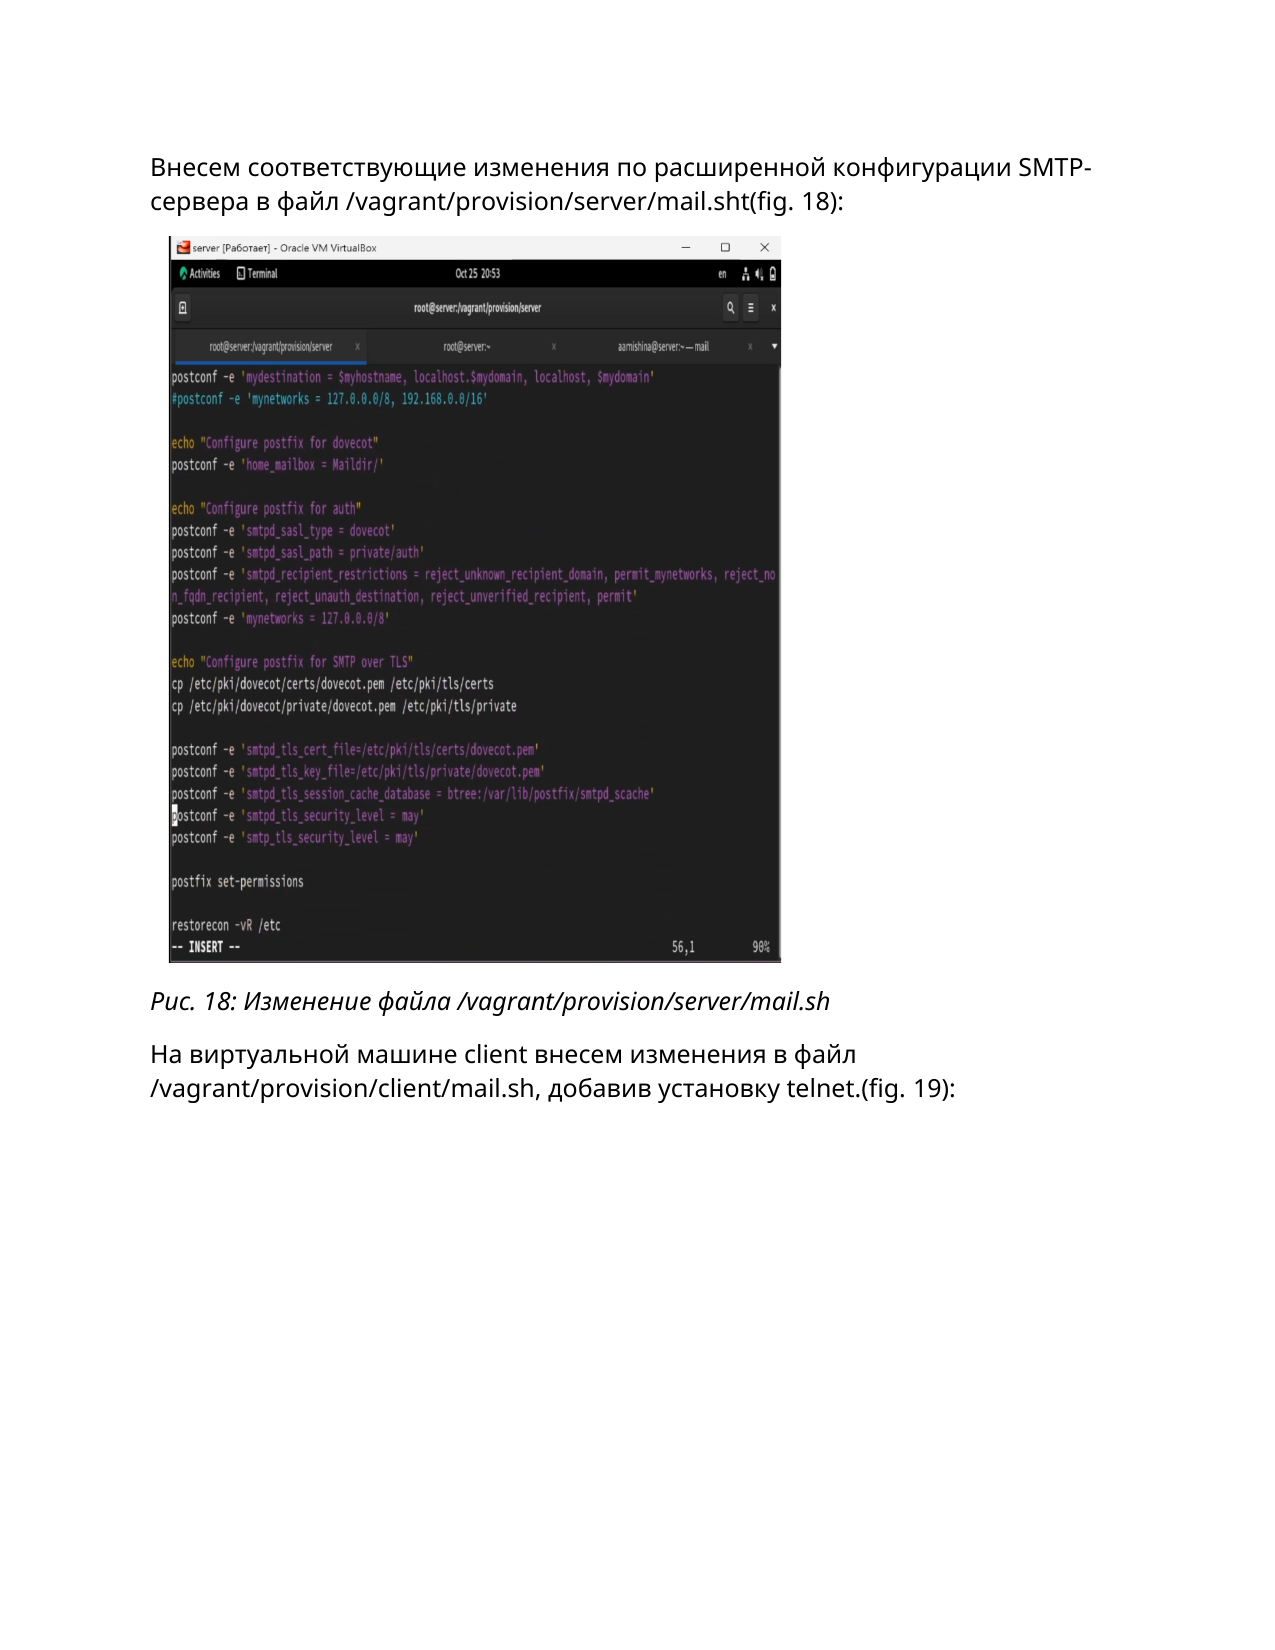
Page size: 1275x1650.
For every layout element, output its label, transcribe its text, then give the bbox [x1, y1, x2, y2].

text Рис. 18: Изменение файла /vagrant/provision/server/mail.sh [150, 984, 1125, 1018]
text Внесем соответствующие изменения по расширенной конфигурации SMTP-сервера в файл /vagrant/provision/server/mail.sht(fig. 18): [150, 150, 1125, 218]
picture [168, 236, 782, 963]
text На виртуальной машине client внесем изменения в файл /vagrant/provision/client/mail.sh, добавив установку telnet.(fig. 19): [150, 1036, 1125, 1104]
